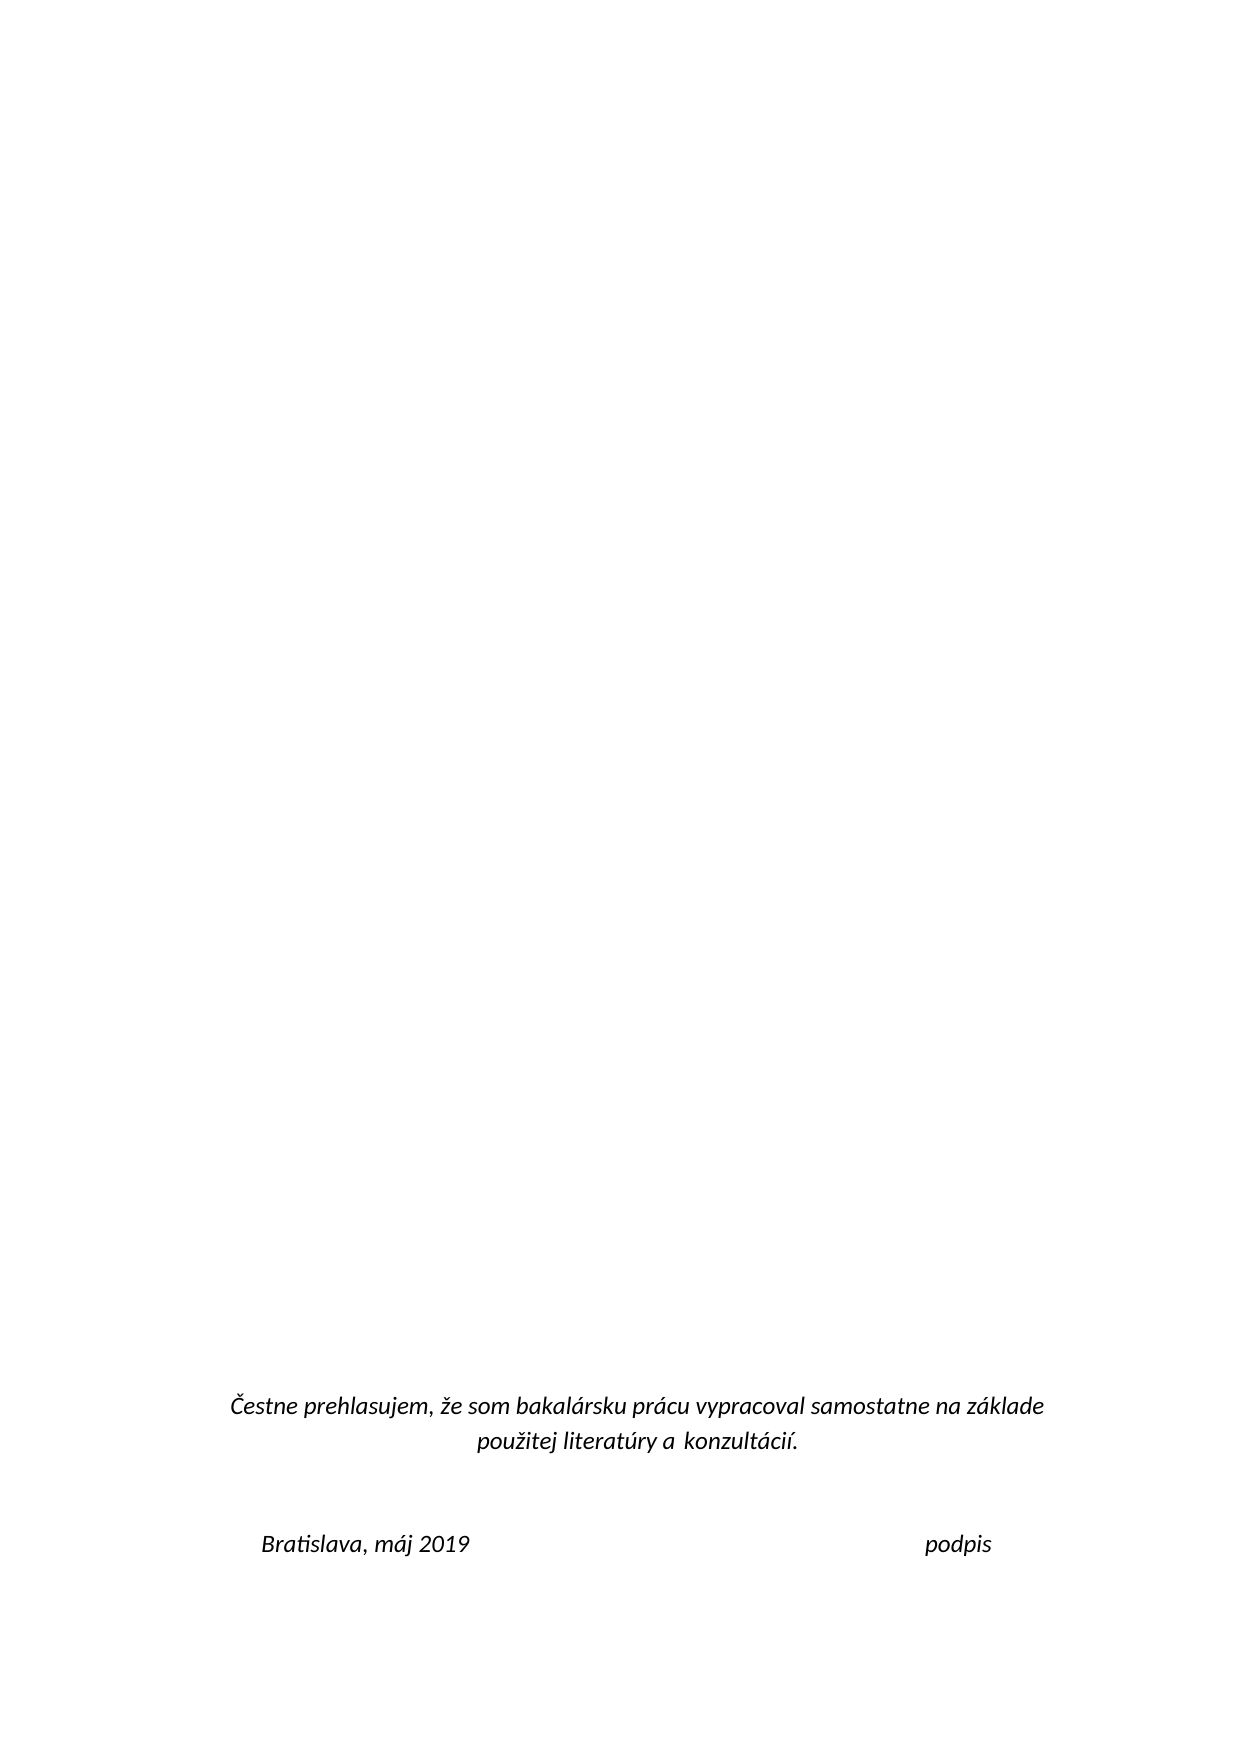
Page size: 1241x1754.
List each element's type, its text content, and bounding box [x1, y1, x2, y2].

text Čestne prehlasujem, že som bakalársku prácu vypracoval samostatne na základe použitej literatúry a konzultácií. [187, 1390, 1090, 1456]
text Bratislava, máj 2019 podpis [187, 1528, 1090, 1559]
